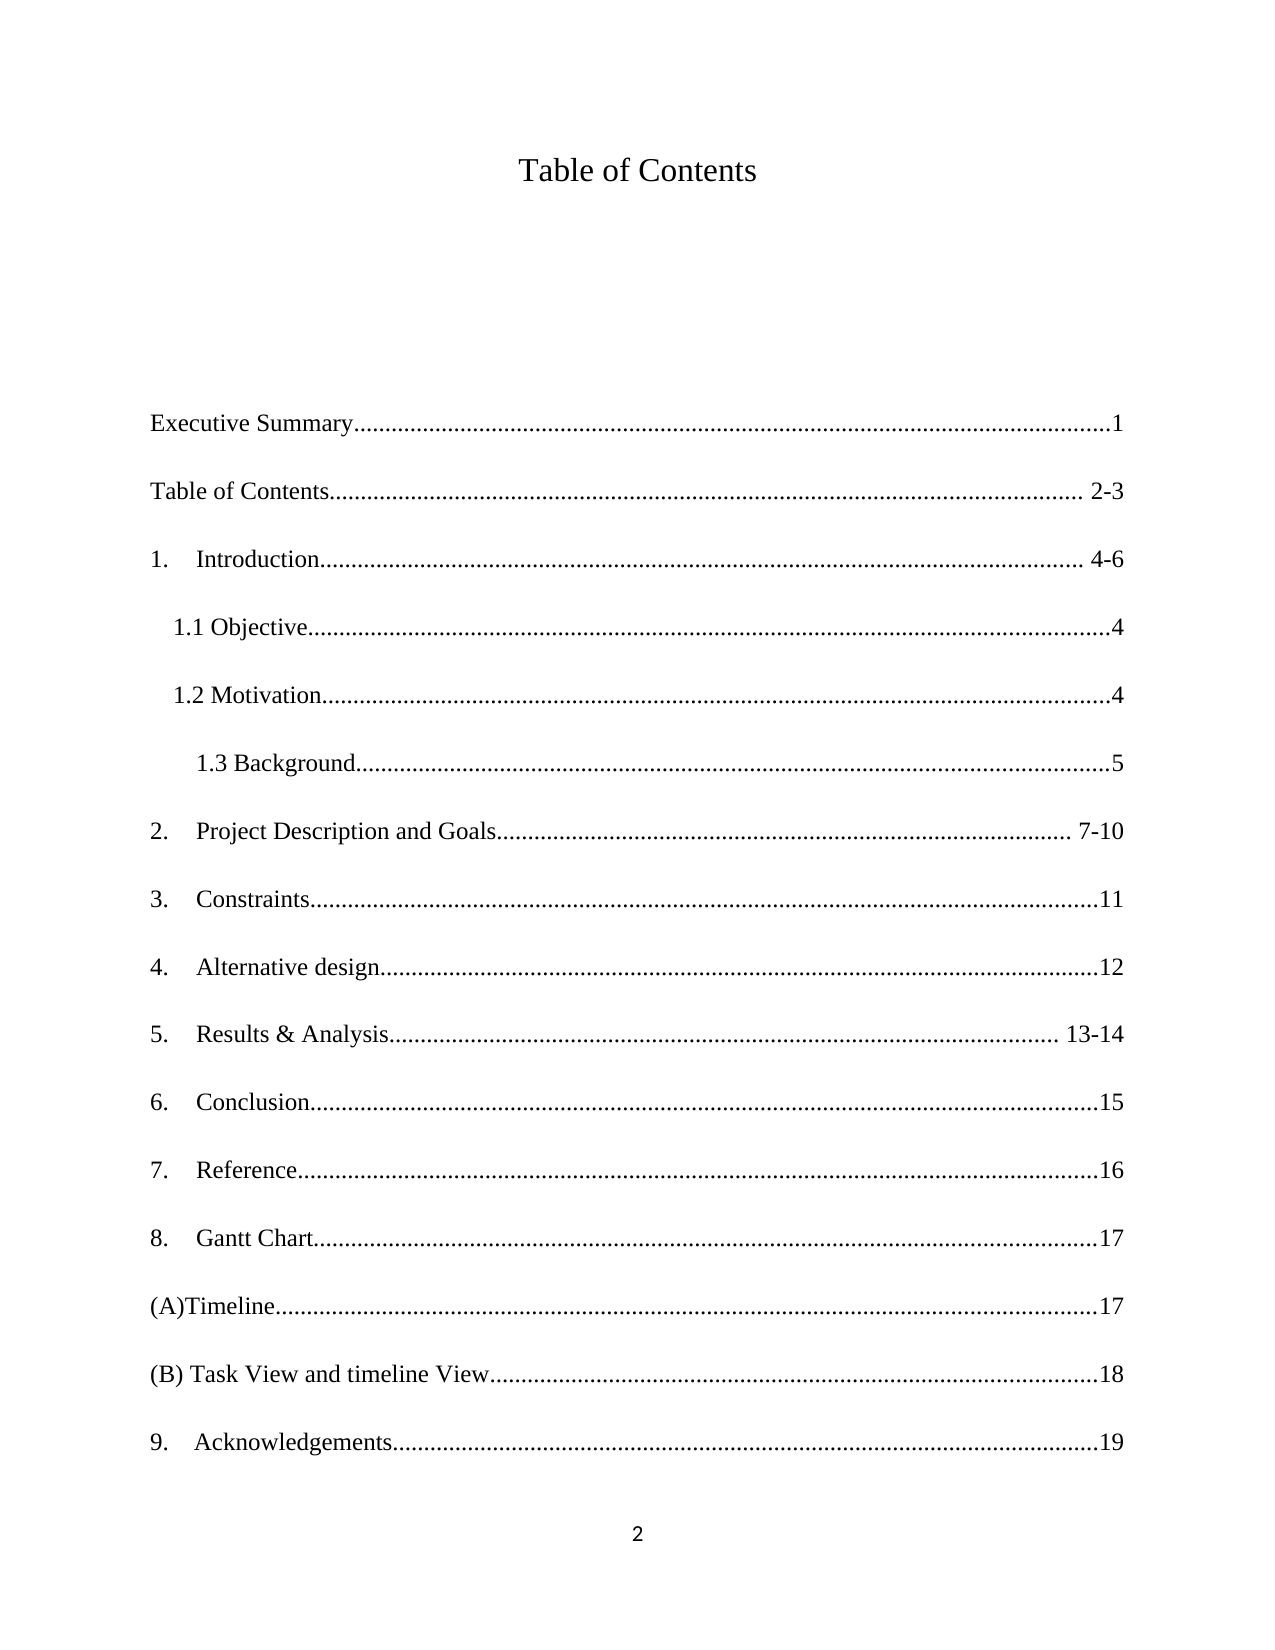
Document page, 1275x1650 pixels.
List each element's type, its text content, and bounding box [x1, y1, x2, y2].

subtitle Table of Contents [150, 150, 1125, 188]
